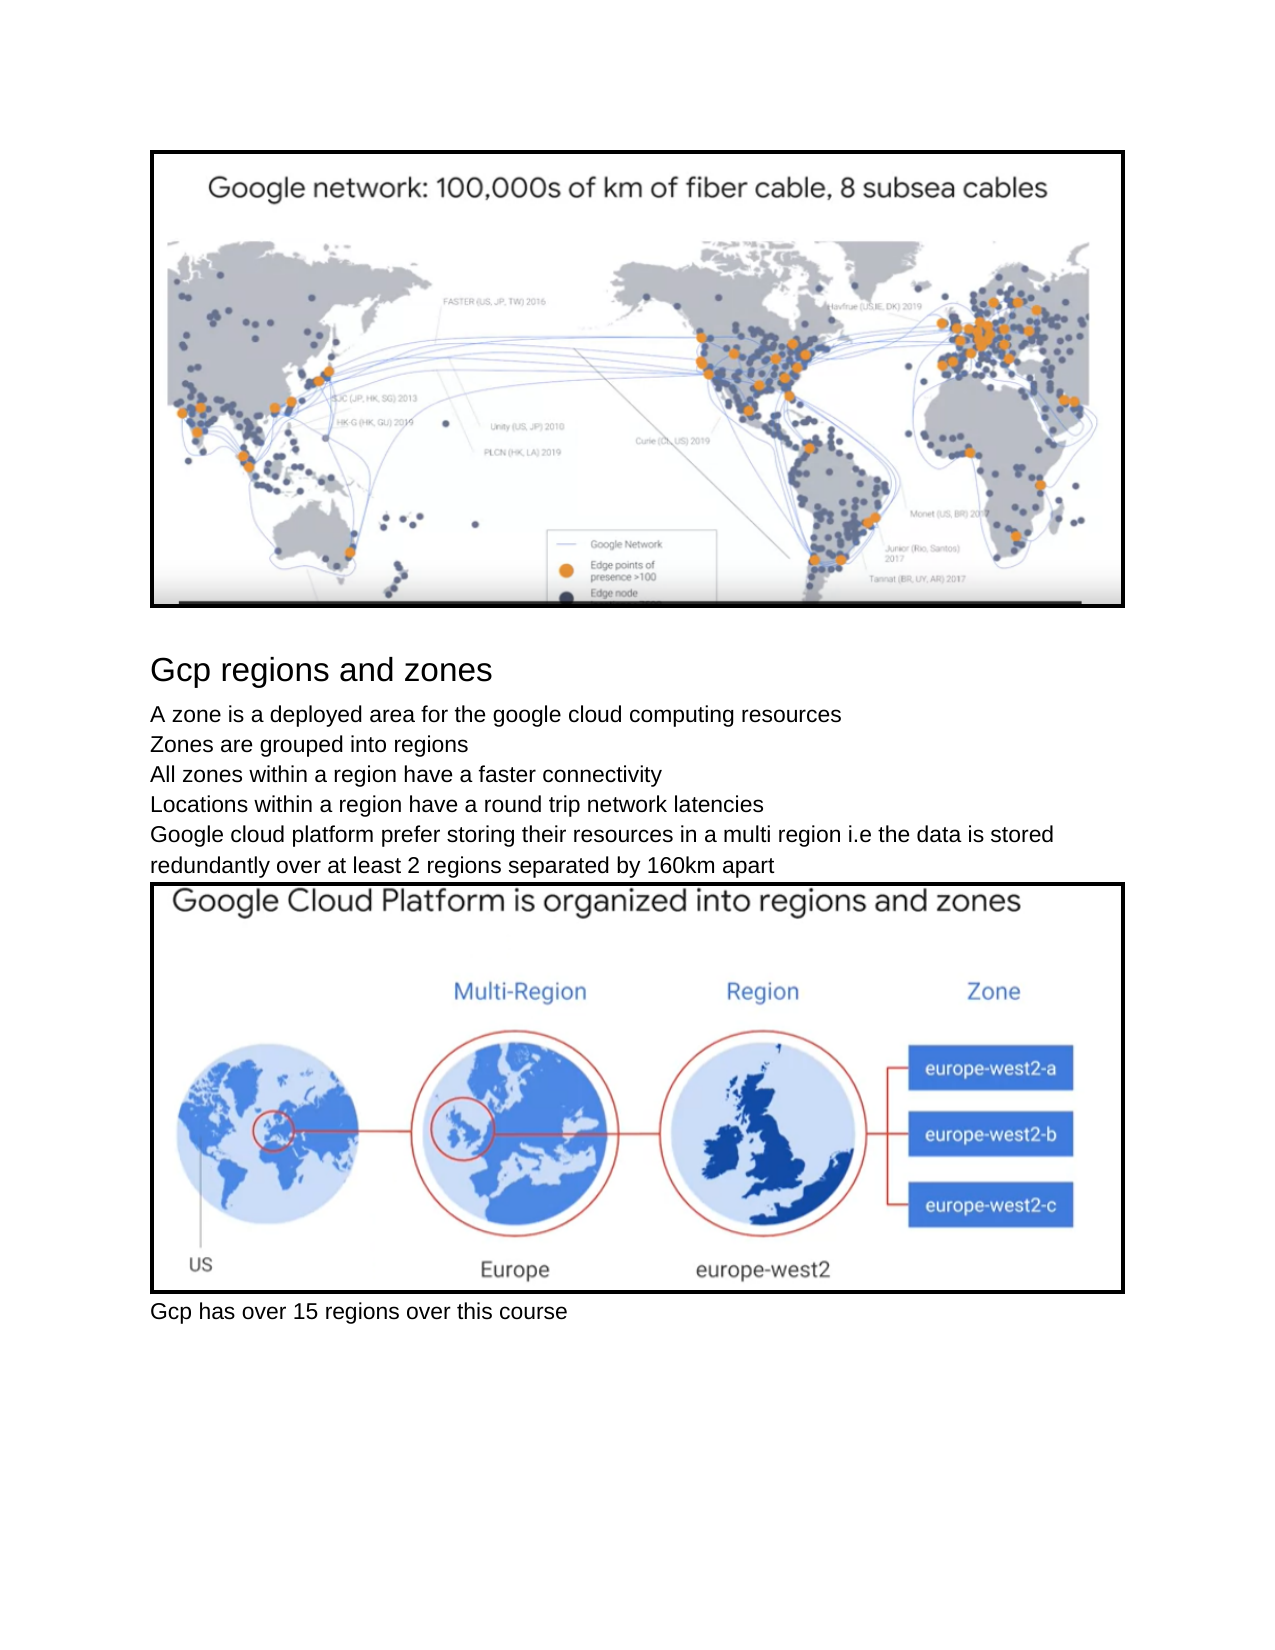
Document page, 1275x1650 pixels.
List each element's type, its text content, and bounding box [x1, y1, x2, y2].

text Zones are grouped into regions [150, 731, 1125, 757]
picture [154, 886, 1121, 1290]
picture [154, 154, 1121, 604]
text Locations within a region have a round trip network latencies [150, 791, 1125, 818]
text A zone is a deployed area for the google cloud computing resources [150, 701, 1125, 727]
text All zones within a region have a faster connectivity [150, 761, 1125, 787]
text Gcp has over 15 regions over this course [150, 1298, 1125, 1324]
subtitle Gcp regions and zones [150, 650, 1125, 688]
text Google cloud platform prefer storing their resources in a multi region i.e the data is stored redundantly over at least 2 regions separated by 160km apart [150, 821, 1125, 878]
